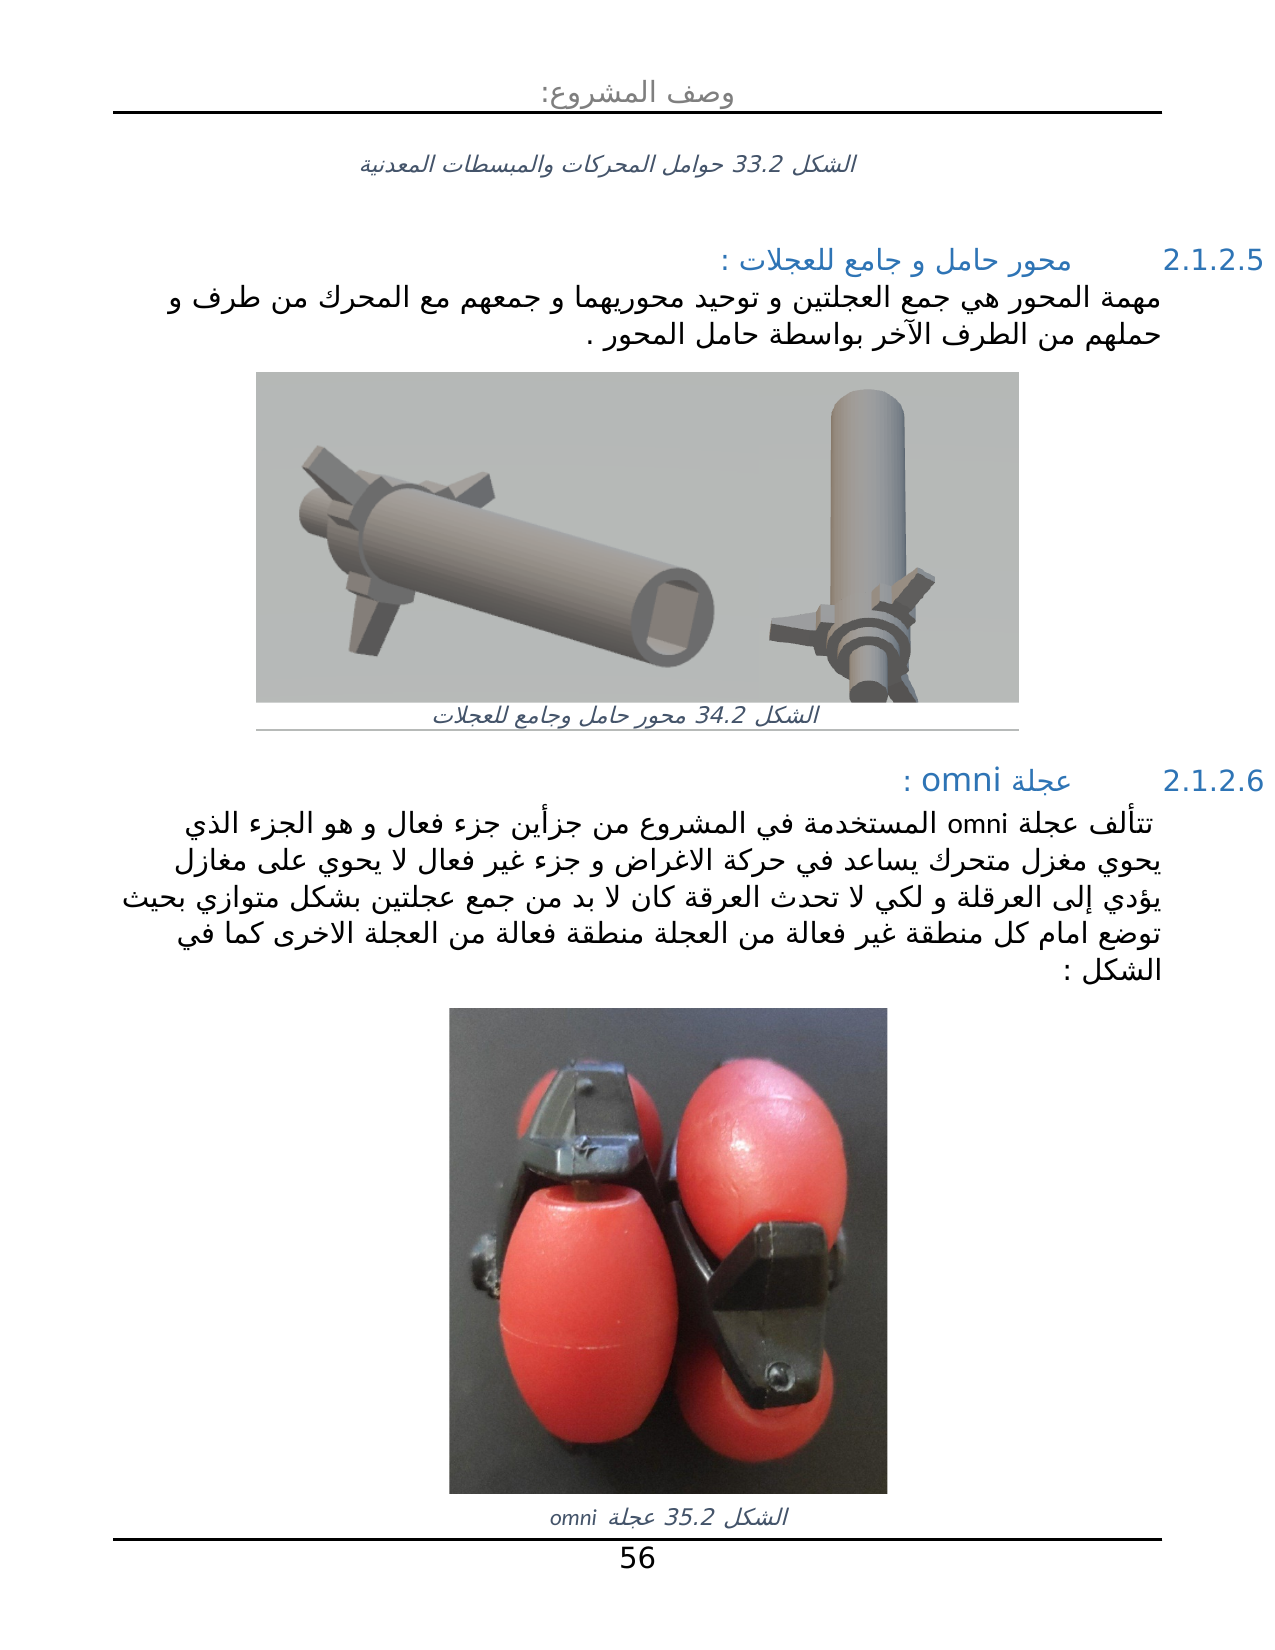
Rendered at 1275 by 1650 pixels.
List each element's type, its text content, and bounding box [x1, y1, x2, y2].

text تتألف عجلة omni المستخدمة في المشروع من جزأين جزء فعال و هو الجزء الذي يحوي مغزل متحرك يساعد في حركة الاغراض و جزء غير فعال لا يحوي على مغازل يؤدي إلى العرقلة و لكي لا تحدث العرقة كان لا بد من جمع عجلتين بشكل متوازي بحيث توضع امام كل منطقة غير فعالة من العجلة منطقة فعالة من العجلة الاخرى كما في الشكل : [112, 805, 1162, 987]
subtitle عجلة omni : [112, 756, 1162, 801]
picture [256, 372, 1019, 702]
picture [449, 1008, 888, 1494]
subtitle محور حامل و جامع للعجلات : [112, 244, 1162, 278]
text مهمة المحور هي جمع العجلتين و توحيد محوريهما و جمعهم مع المحرك من طرف و حملهم من الطرف الآخر بواسطة حامل المحور . [112, 280, 1162, 351]
